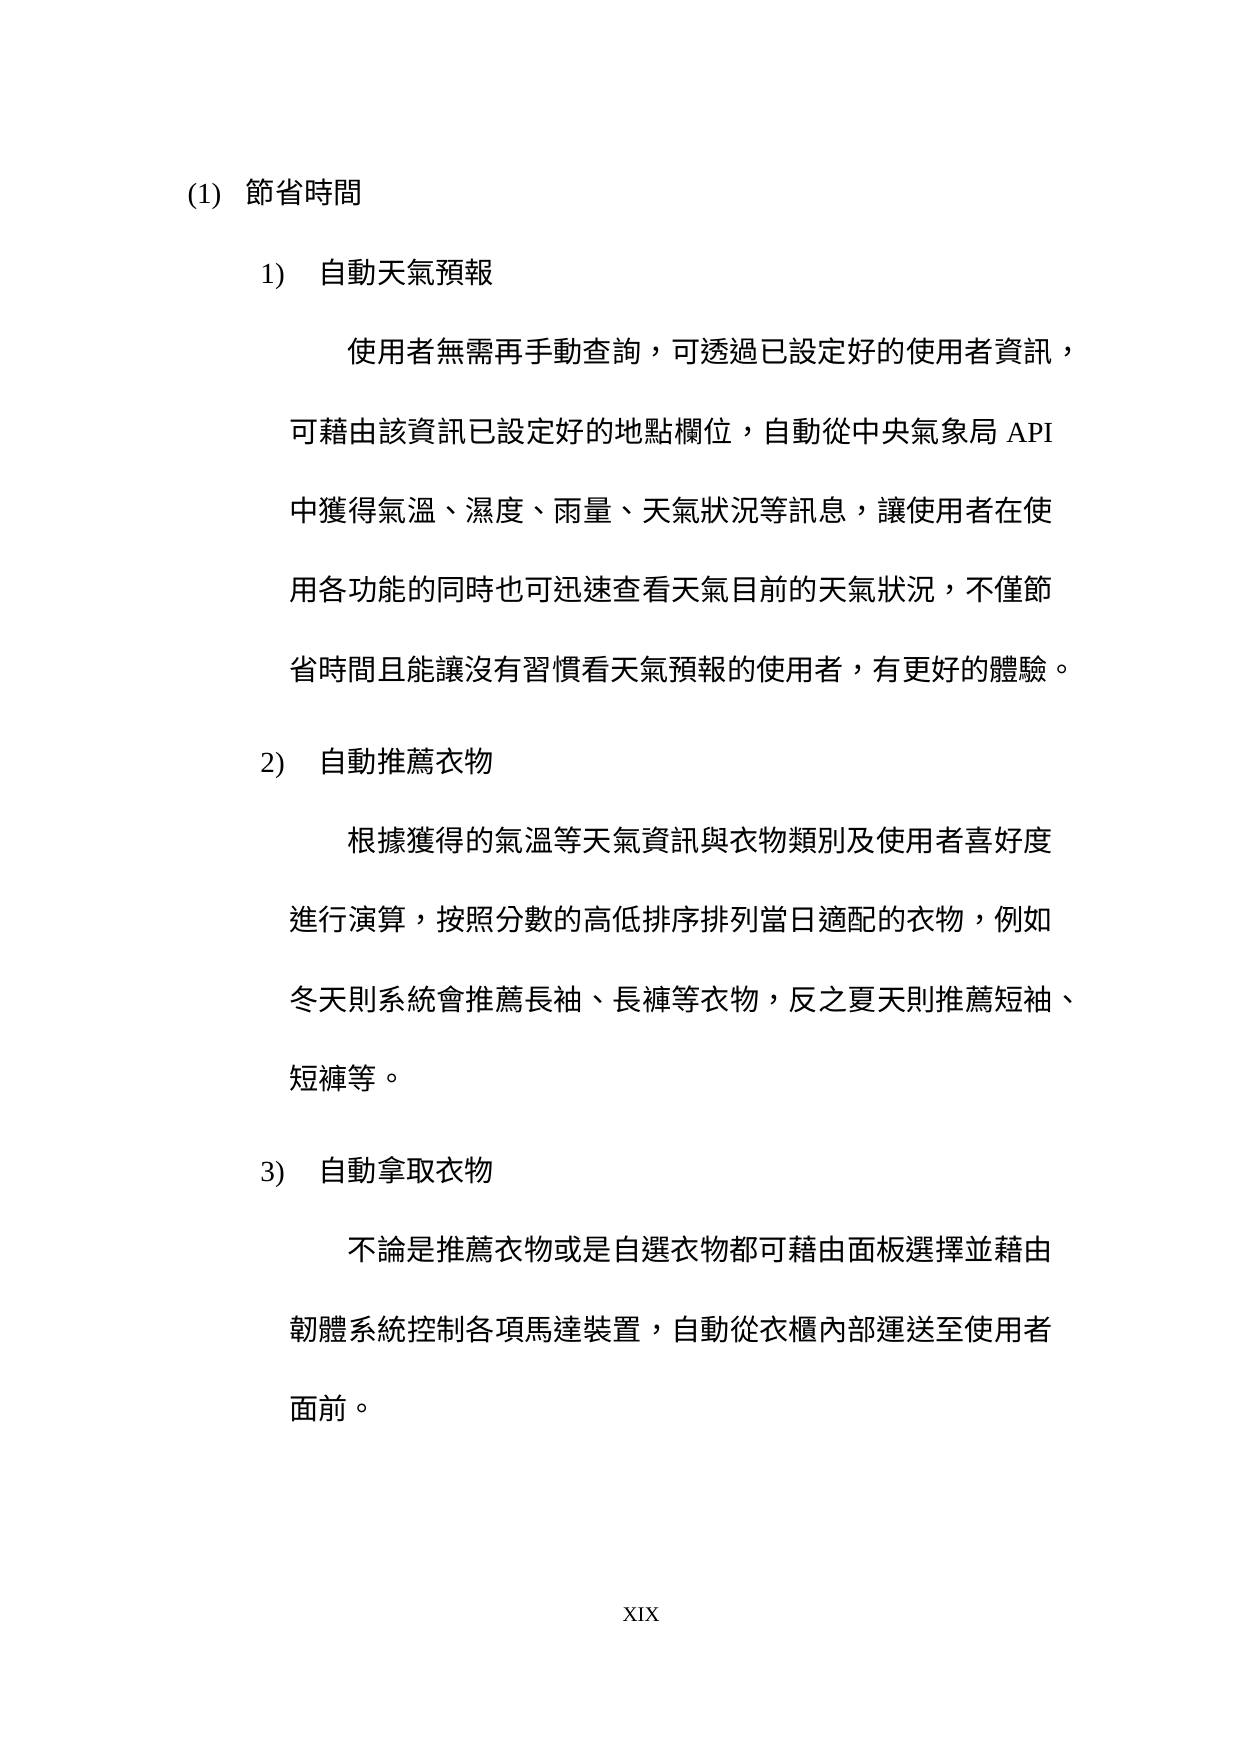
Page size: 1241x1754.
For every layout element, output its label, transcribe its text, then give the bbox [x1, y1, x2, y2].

list 根據獲得的氣溫等天氣資訊與衣物類別及使用者喜好度進行演算，按照分數的高低排序排列當日適配的衣物，例如冬天則系統會推薦長袖、長褲等衣物，反之夏天則推薦短袖、短褲等。 [289, 799, 1053, 1116]
list 自動推薦衣物 [260, 719, 1053, 799]
list 使用者無需再手動查詢，可透過已設定好的使用者資訊，可藉由該資訊已設定好的地點欄位，自動從中央氣象局API中獲得氣溫、濕度、雨量、天氣狀況等訊息，讓使用者在使用各功能的同時也可迅速查看天氣目前的天氣狀況，不僅節省時間且能讓沒有習慣看天氣預報的使用者，有更好的體驗。 [289, 310, 1053, 707]
list 不論是推薦衣物或是自選衣物都可藉由面板選擇並藉由韌體系統控制各項馬達裝置，自動從衣櫃內部運送至使用者面前。 [289, 1208, 1053, 1446]
list 節省時間 [187, 151, 1053, 231]
list 自動天氣預報 [260, 231, 1053, 310]
list 自動拿取衣物 [260, 1129, 1053, 1208]
